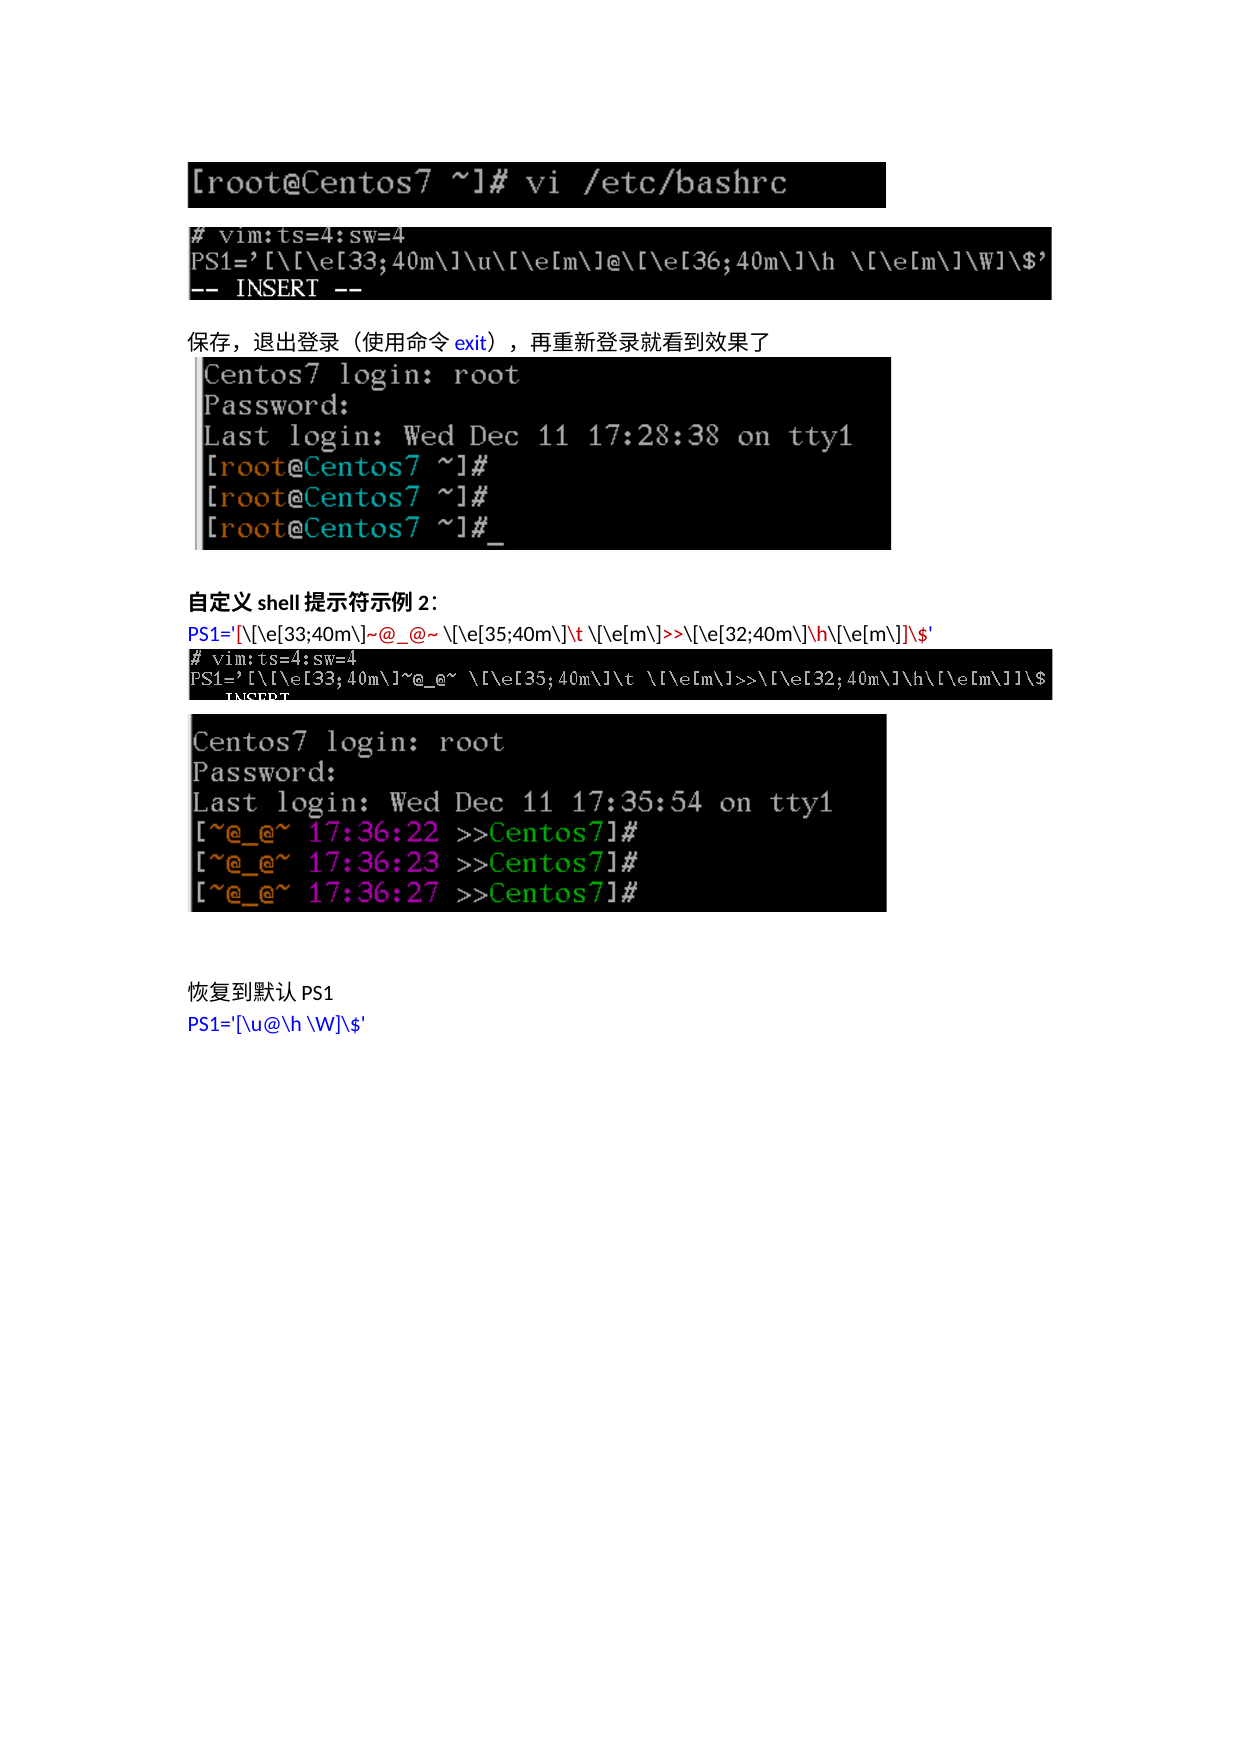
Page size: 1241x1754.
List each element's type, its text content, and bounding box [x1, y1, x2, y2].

text 自定义shell提示符示例2： [187, 584, 1053, 617]
text PS1='[\u@\h \W]\$' [187, 1007, 1053, 1039]
text 保存，退出登录（使用命令exit），再重新登录就看到效果了 [187, 324, 1053, 357]
text PS1='[\[\e[33;40m\]~@_@~ \[\e[35;40m\]\t \[\e[m\]>>\[\e[32;40m\]\h\[\e[m\]]\$' [187, 617, 1053, 649]
picture [187, 357, 892, 550]
picture [187, 162, 886, 208]
text 恢复到默认PS1 [187, 974, 1053, 1007]
picture [187, 649, 1053, 700]
picture [187, 227, 1052, 300]
picture [187, 714, 887, 912]
